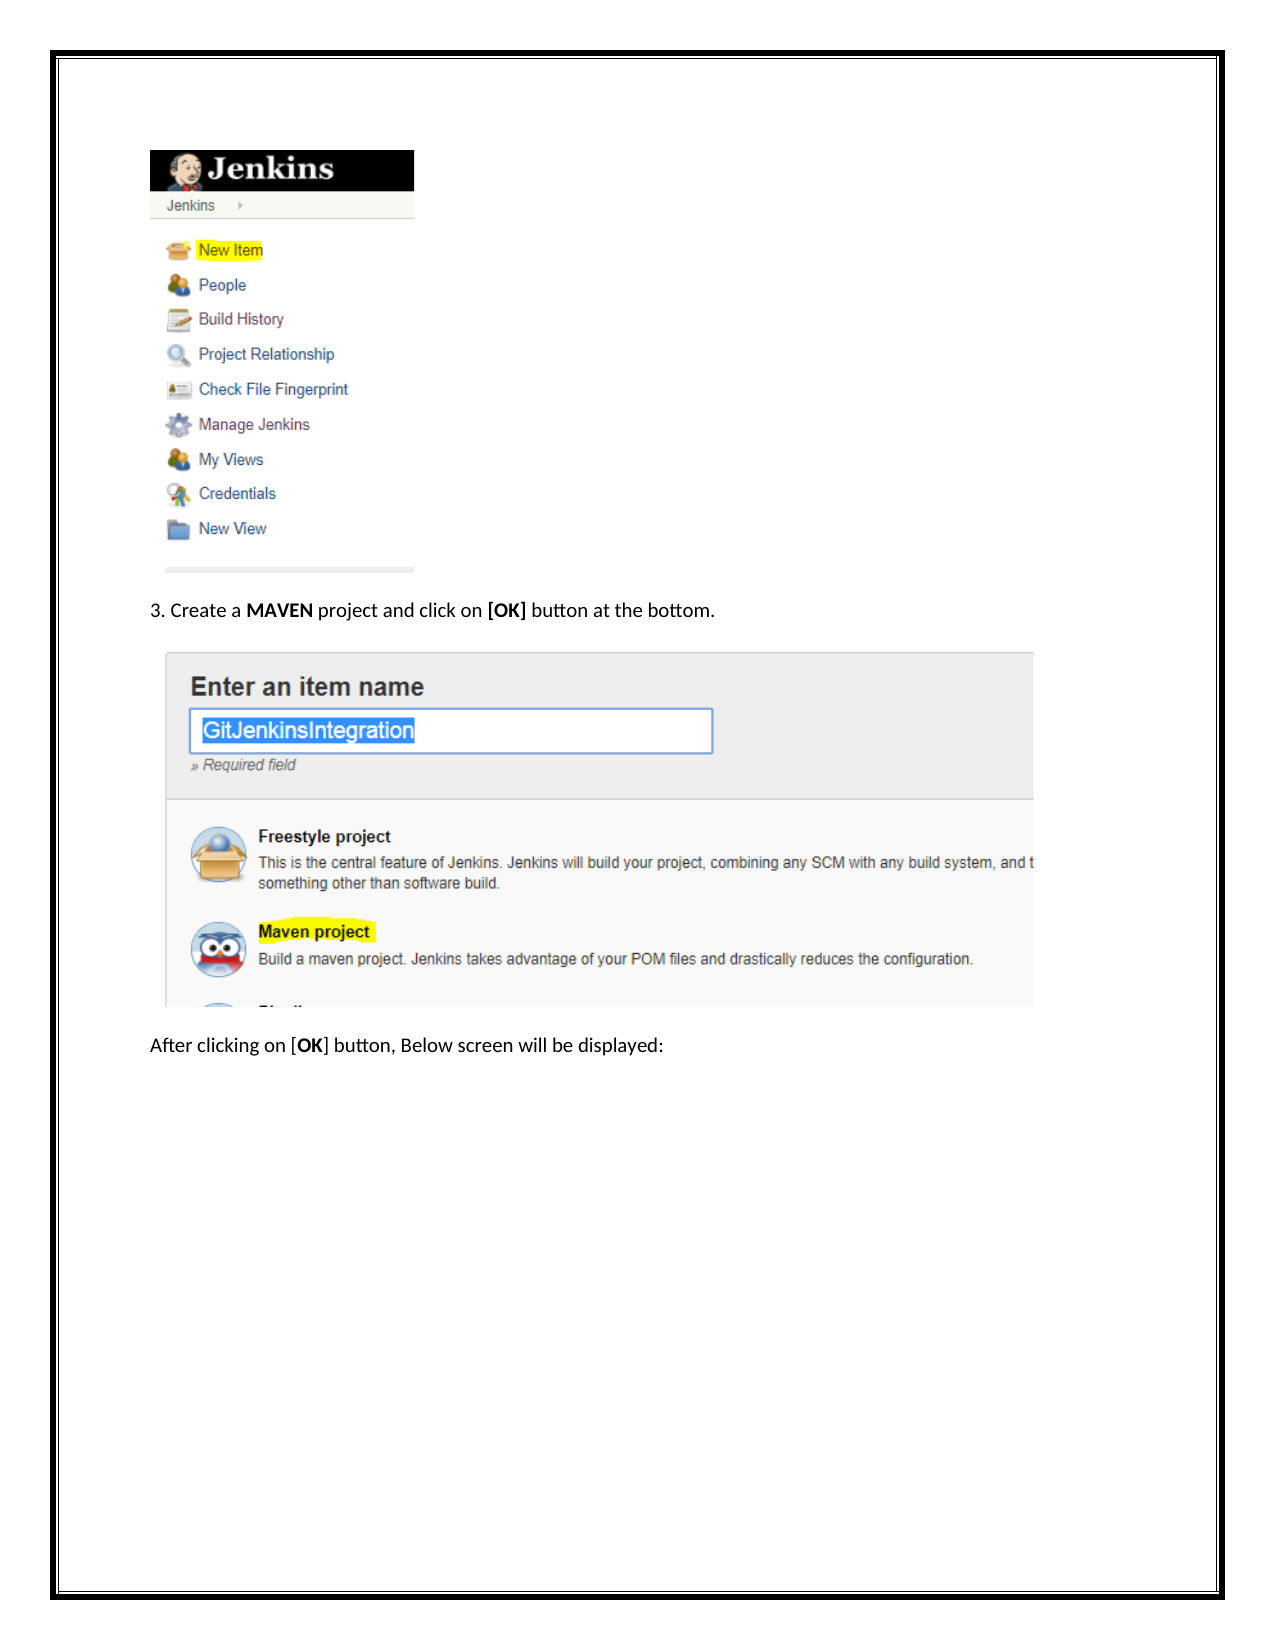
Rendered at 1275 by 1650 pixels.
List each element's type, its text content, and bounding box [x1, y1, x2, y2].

text After clicking on [OK] button, Below screen will be displayed: [150, 1032, 1125, 1057]
text 3. Create a MAVEN project and click on [OK] button at the bottom. [150, 598, 1125, 623]
picture [150, 150, 415, 573]
picture [150, 647, 1034, 1007]
